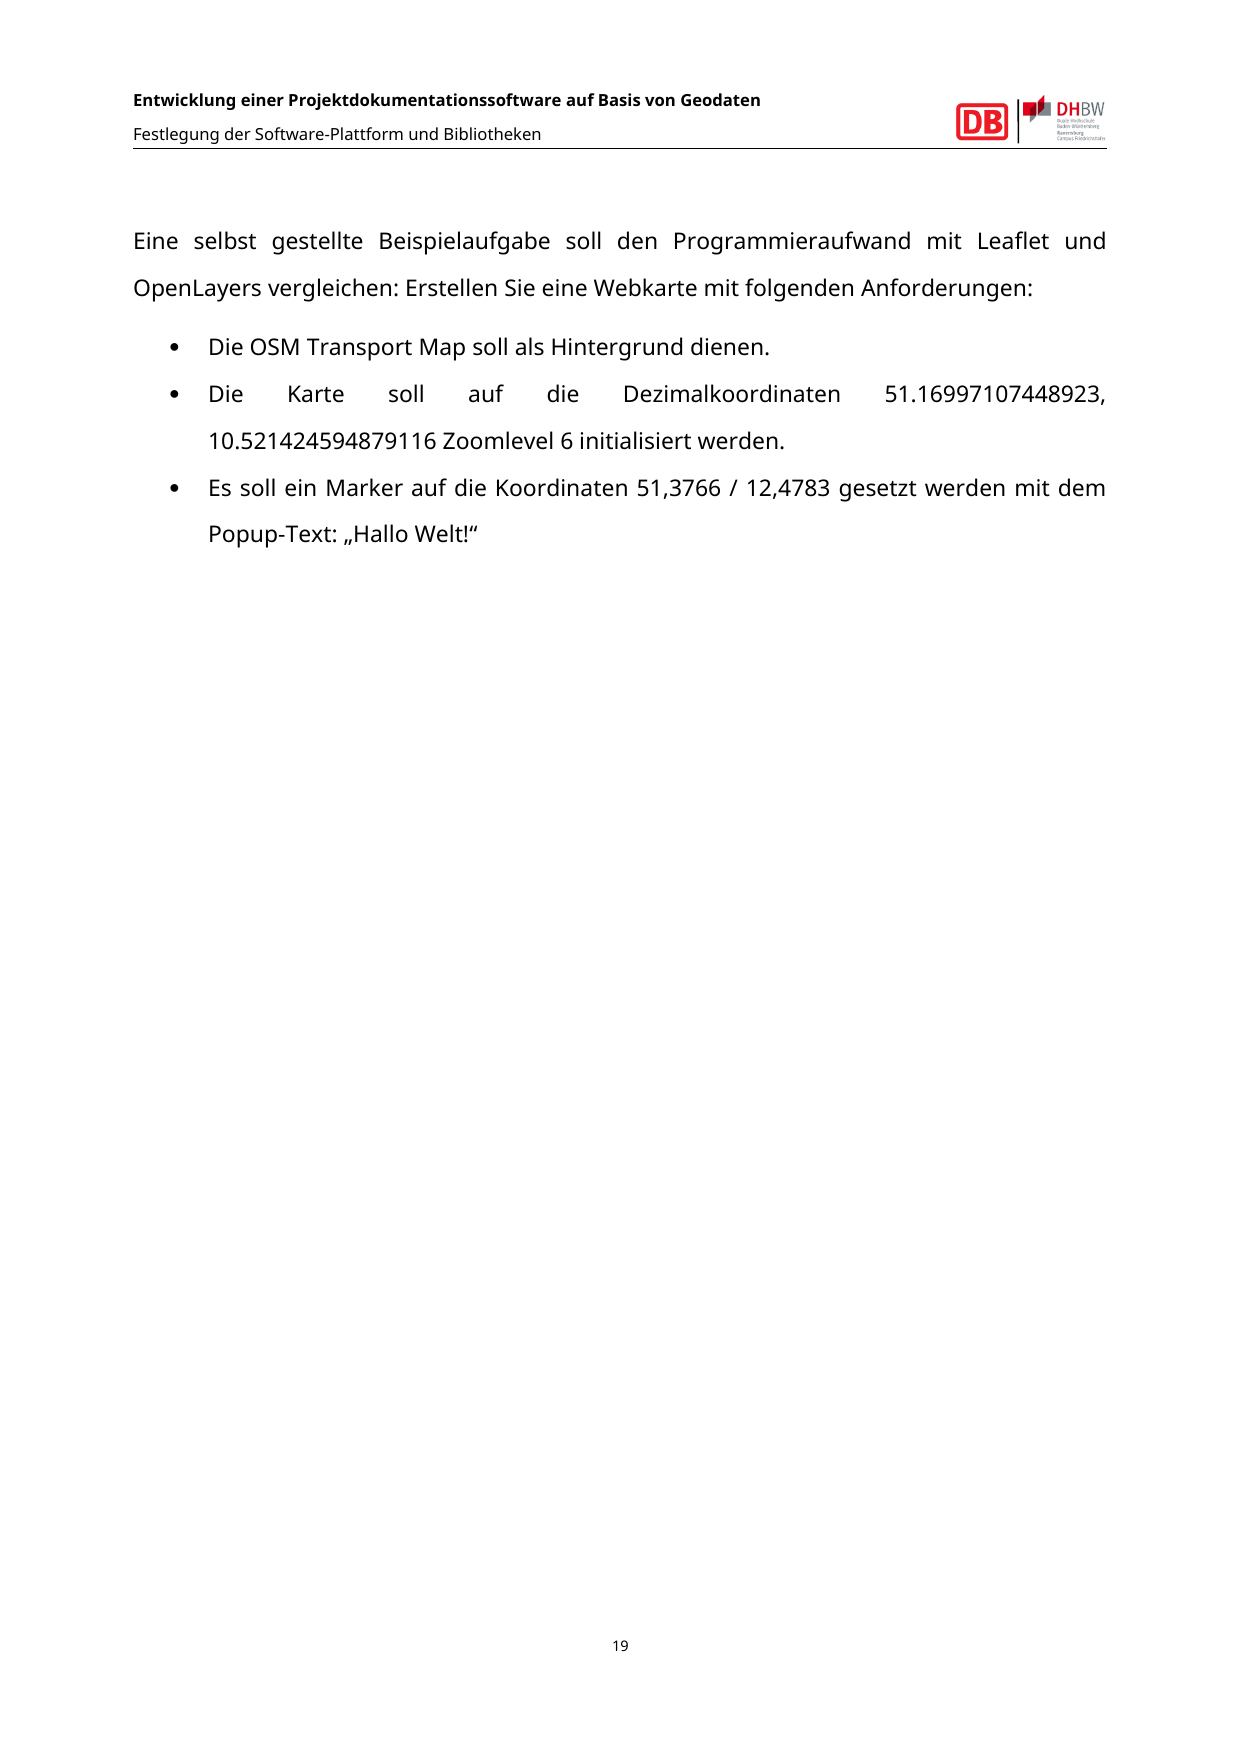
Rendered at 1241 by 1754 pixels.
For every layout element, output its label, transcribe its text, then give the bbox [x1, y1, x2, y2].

list Es soll ein Marker auf die Koordinaten 51,3766 / 12,4783 gesetzt werden mit dem Popup-Text: „Hallo Welt!“ [170, 472, 1107, 550]
list Die Karte soll auf die Dezimalkoordinaten 51.16997107448923, 10.521424594879116 Zoomlevel 6 initialisiert werden. [170, 378, 1107, 456]
picture [956, 103, 1009, 141]
list Die OSM Transport Map soll als Hintergrund dienen. [170, 331, 1107, 362]
text Eine selbst gestellte Beispielaufgabe soll den Programmieraufwand mit Leaflet und OpenLayers vergleichen: Erstellen Sie eine Webkarte mit folgenden Anforderungen: [133, 225, 1107, 303]
picture [1023, 95, 1106, 141]
